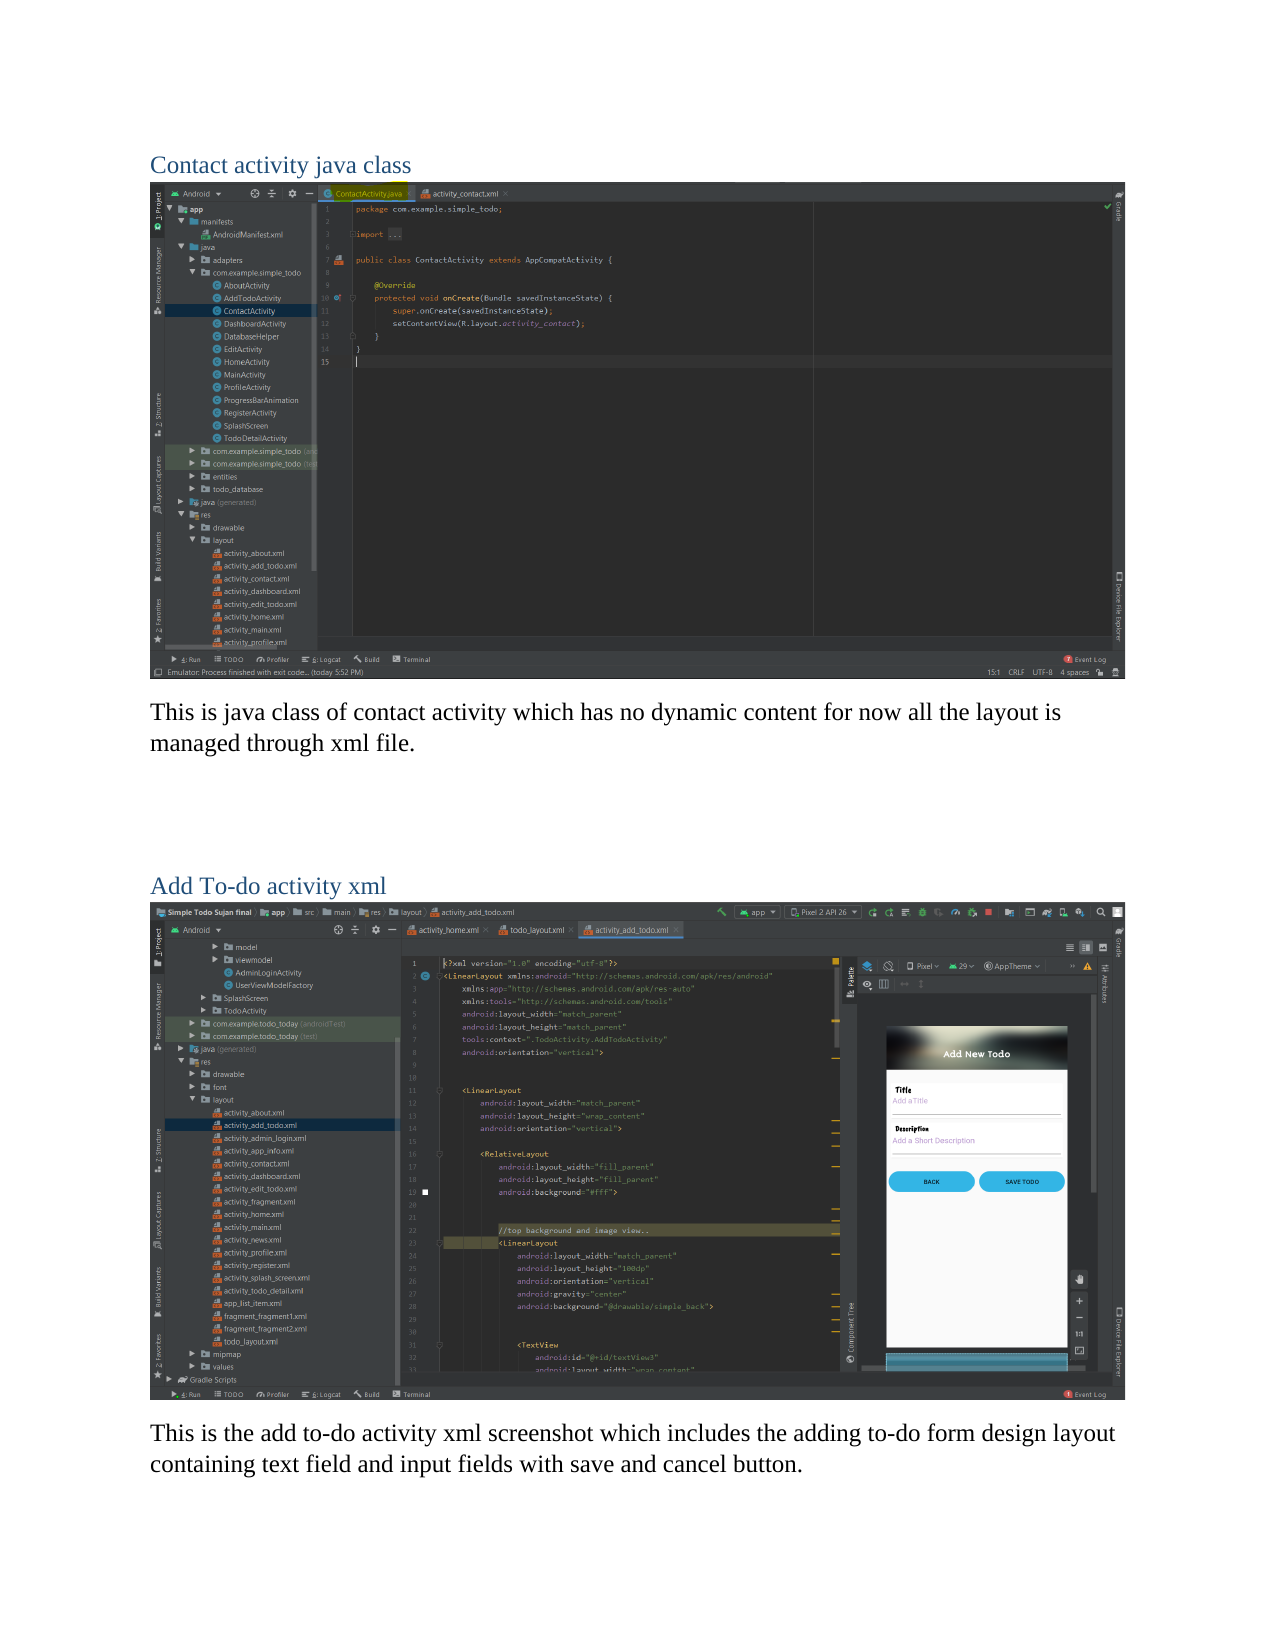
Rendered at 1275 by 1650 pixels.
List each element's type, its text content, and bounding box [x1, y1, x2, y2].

picture [150, 181, 1125, 679]
text This is java class of contact activity which has no dynamic content for now all the layout is managed through xml file. [150, 697, 1125, 757]
picture [150, 902, 1125, 1400]
text This is the add to-do activity xml screenshot which includes the adding to-do form design layout containing text field and input fields with save and cancel button. [150, 1418, 1125, 1478]
subtitle Contact activity java class [150, 150, 1125, 179]
subtitle Add To-do activity xml [150, 871, 1125, 900]
